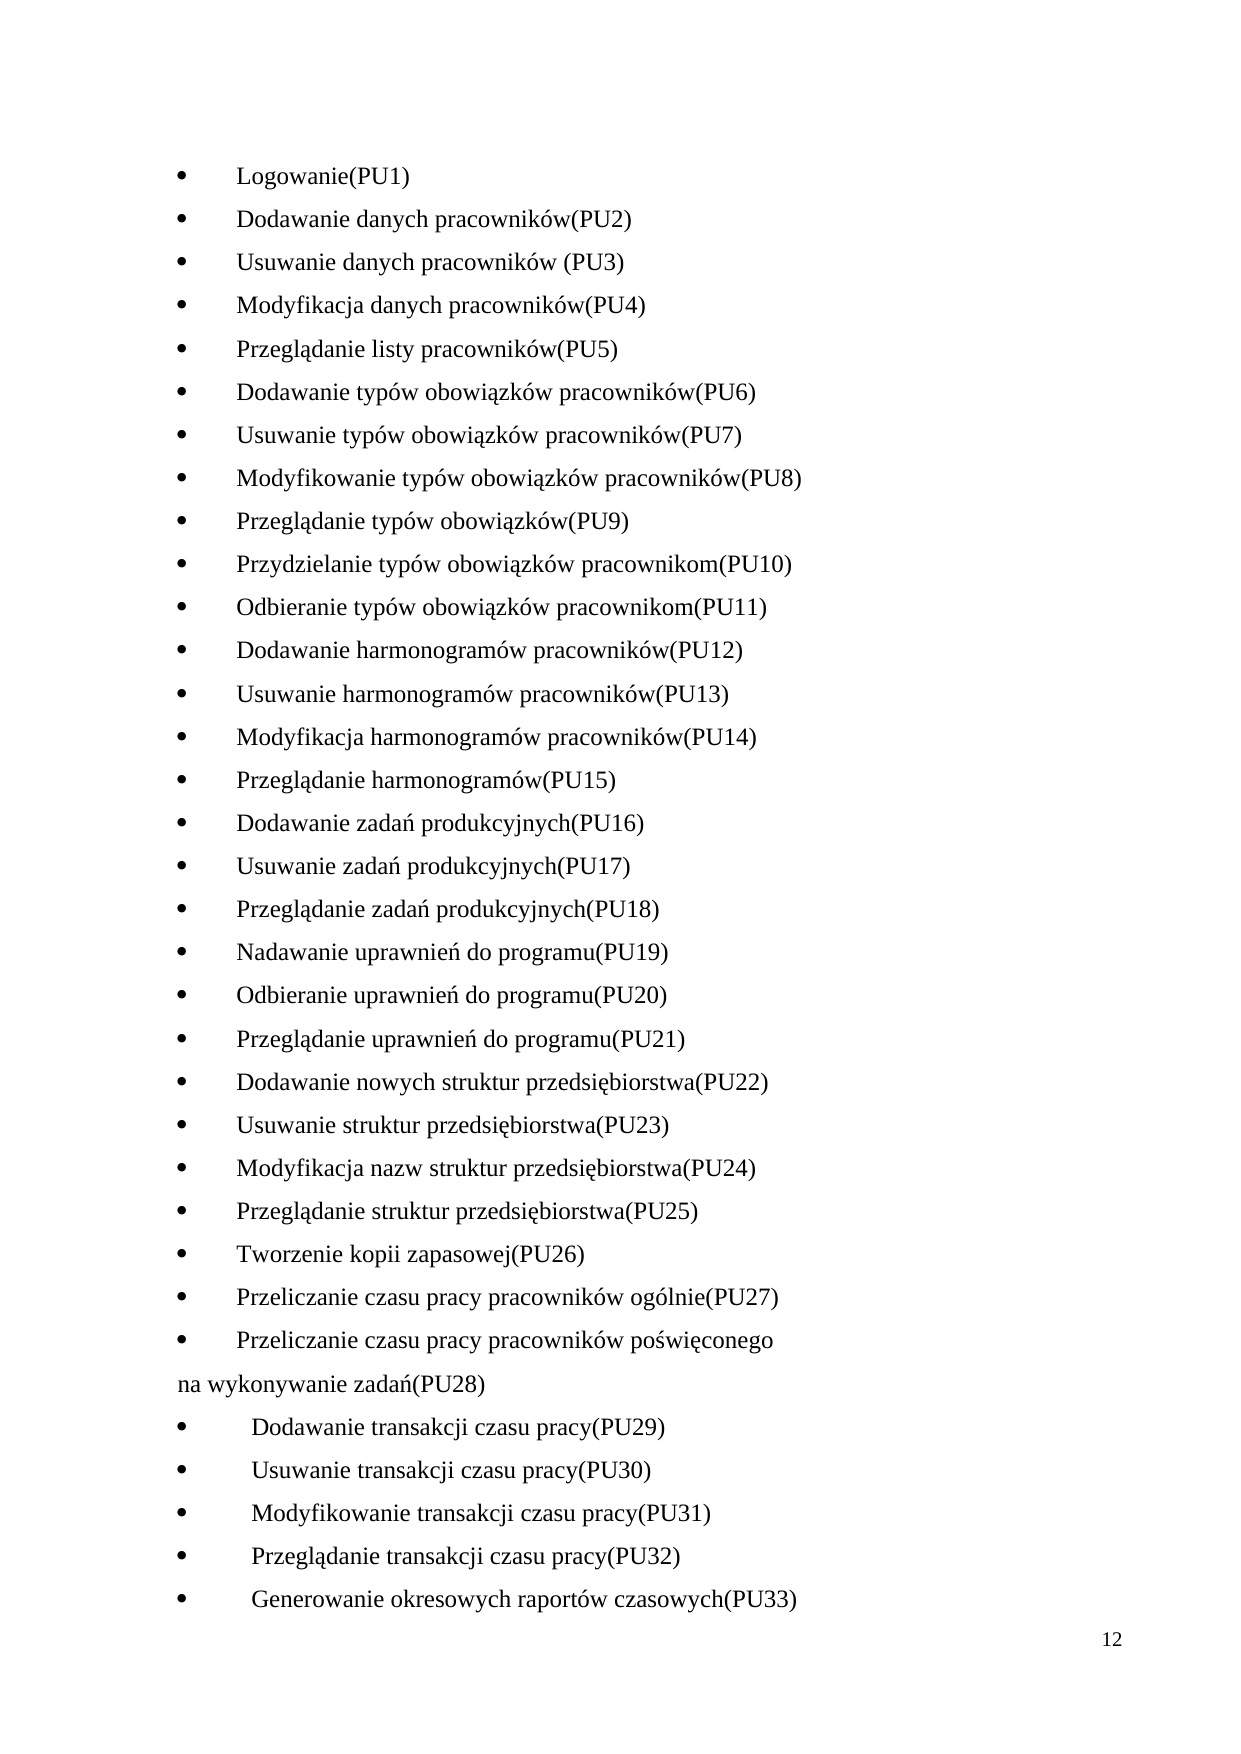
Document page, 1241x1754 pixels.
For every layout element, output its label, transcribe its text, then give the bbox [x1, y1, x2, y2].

list Usuwanie danych pracowników (PU3) [177, 247, 1122, 276]
list Przeglądanie typów obowiązków(PU9) [177, 506, 1122, 535]
list Dodawanie zadań produkcyjnych(PU16) [177, 808, 1122, 837]
list Modyfikacja harmonogramów pracowników(PU14) [177, 722, 1122, 751]
list Modyfikowanie transakcji czasu pracy(PU31) [177, 1498, 1122, 1527]
list Generowanie okresowych raportów czasowych(PU33) [177, 1584, 1122, 1613]
list Przeglądanie listy pracowników(PU5) [177, 334, 1122, 362]
list Usuwanie typów obowiązków pracowników(PU7) [177, 420, 1122, 449]
list Odbieranie uprawnień do programu(PU20) [177, 981, 1122, 1009]
list Usuwanie struktur przedsiębiorstwa(PU23) [177, 1110, 1122, 1139]
list Usuwanie transakcji czasu pracy(PU30) [177, 1455, 1122, 1484]
list Usuwanie harmonogramów pracowników(PU13) [177, 679, 1122, 707]
list Modyfikacja danych pracowników(PU4) [177, 291, 1122, 319]
list Przeglądanie struktur przedsiębiorstwa(PU25) [177, 1196, 1122, 1225]
list Usuwanie zadań produkcyjnych(PU17) [177, 851, 1122, 880]
list Przeliczanie czasu pracy pracowników ogólnie(PU27) [177, 1282, 1122, 1311]
list Modyfikowanie typów obowiązków pracowników(PU8) [177, 463, 1122, 492]
list Dodawanie transakcji czasu pracy(PU29) [177, 1412, 1122, 1441]
list Dodawanie harmonogramów pracowników(PU12) [177, 636, 1122, 664]
list Przydzielanie typów obowiązków pracownikom(PU10) [177, 549, 1122, 578]
list Przeglądanie uprawnień do programu(PU21) [177, 1024, 1122, 1052]
list Przeglądanie harmonogramów(PU15) [177, 765, 1122, 794]
list Dodawanie danych pracowników(PU2) [177, 204, 1122, 233]
list Modyfikacja nazw struktur przedsiębiorstwa(PU24) [177, 1153, 1122, 1182]
list Odbieranie typów obowiązków pracownikom(PU11) [177, 592, 1122, 621]
list Przeliczanie czasu pracy pracowników poświęconego na wykonywanie zadań(PU28) [177, 1326, 1122, 1397]
list Nadawanie uprawnień do programu(PU19) [177, 937, 1122, 966]
list Dodawanie typów obowiązków pracowników(PU6) [177, 377, 1122, 406]
list Przeglądanie zadań produkcyjnych(PU18) [177, 894, 1122, 923]
list Tworzenie kopii zapasowej(PU26) [177, 1239, 1122, 1268]
list Przeglądanie transakcji czasu pracy(PU32) [177, 1541, 1122, 1570]
list Dodawanie nowych struktur przedsiębiorstwa(PU22) [177, 1067, 1122, 1096]
list Logowanie(PU1) [177, 161, 1122, 190]
